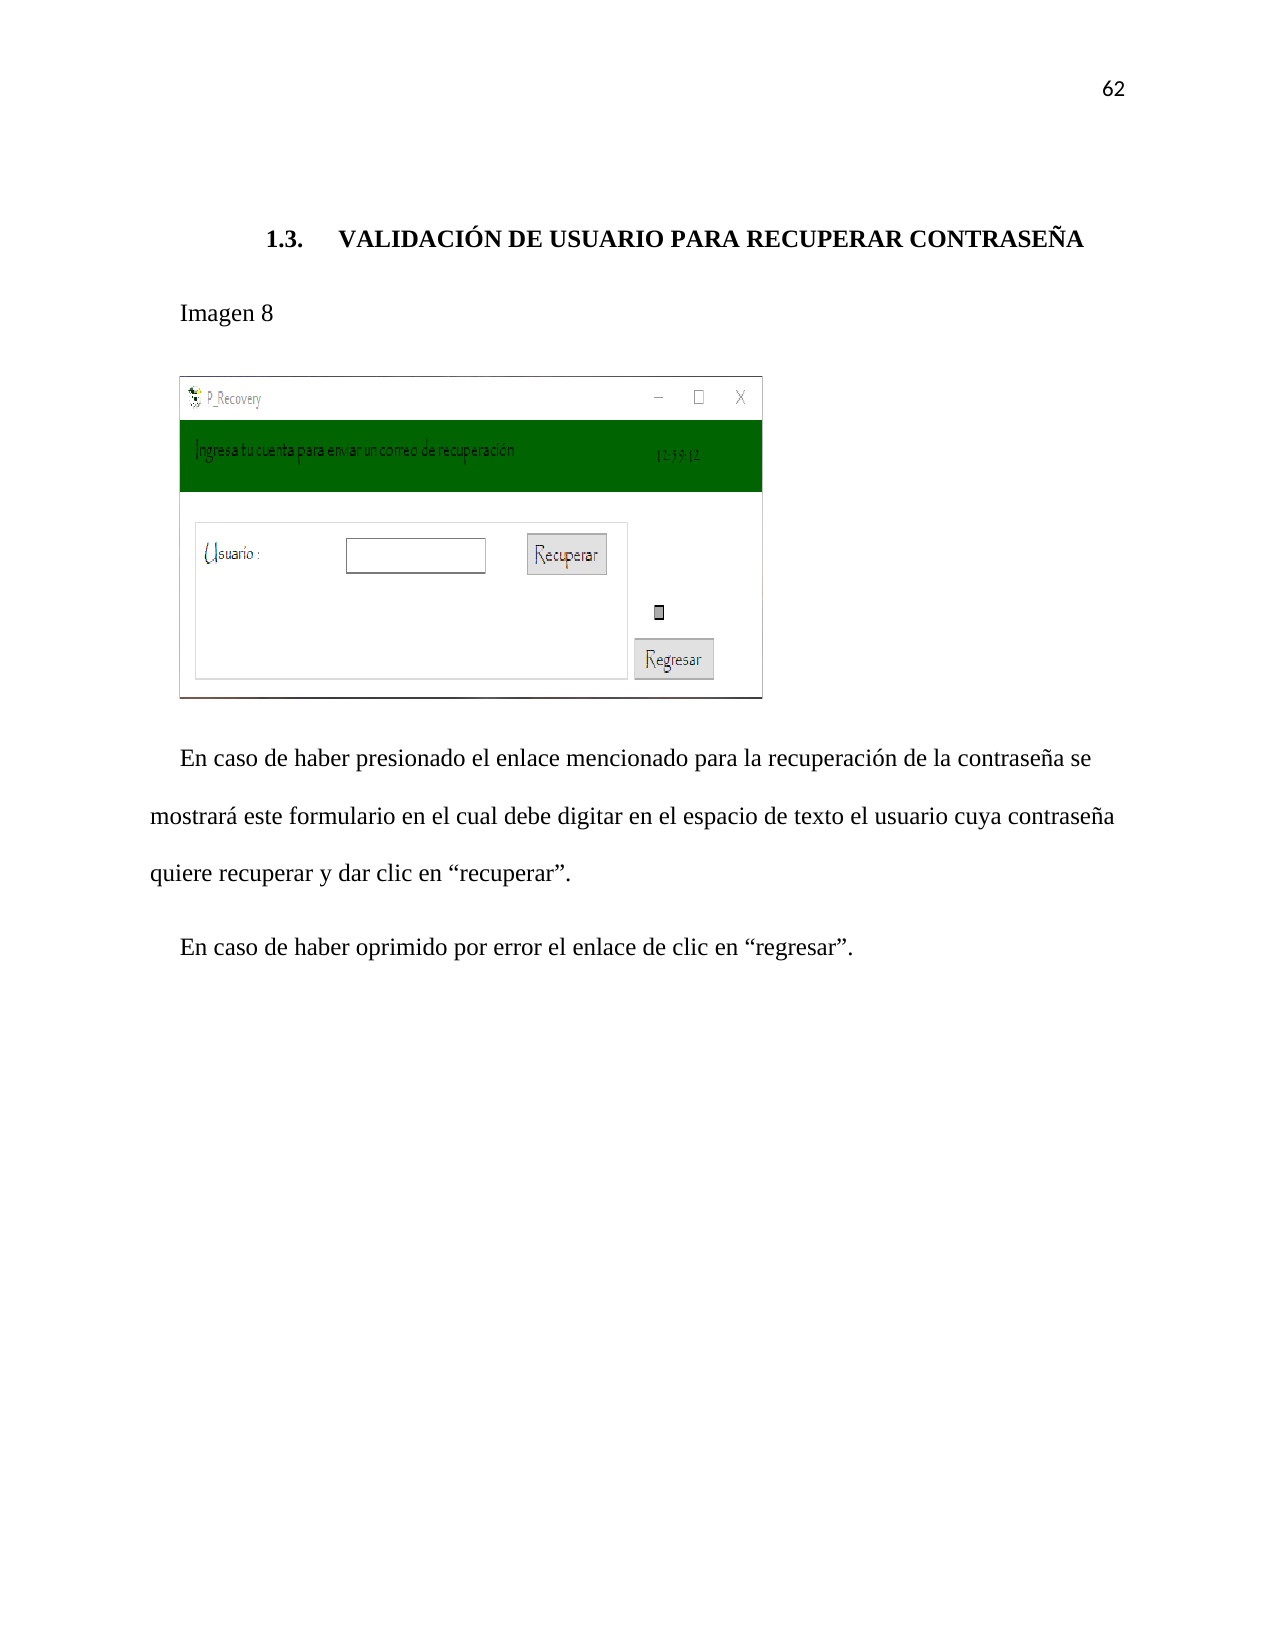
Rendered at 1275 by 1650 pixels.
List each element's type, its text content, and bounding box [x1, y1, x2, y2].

text En caso de haber oprimido por error el enlace de clic en “regresar”. [150, 932, 1125, 961]
text En caso de haber presionado el enlace mencionado para la recuperación de la contraseña se mostrará este formulario en el cual debe digitar en el espacio de texto el usuario cuya contraseña quiere recuperar y dar clic en “recuperar”. [150, 743, 1125, 887]
list VALIDACIÓN DE USUARIO PARA RECUPERAR CONTRASEÑA [225, 224, 1125, 253]
picture [179, 376, 763, 699]
text Imagen 8 [150, 298, 1125, 327]
